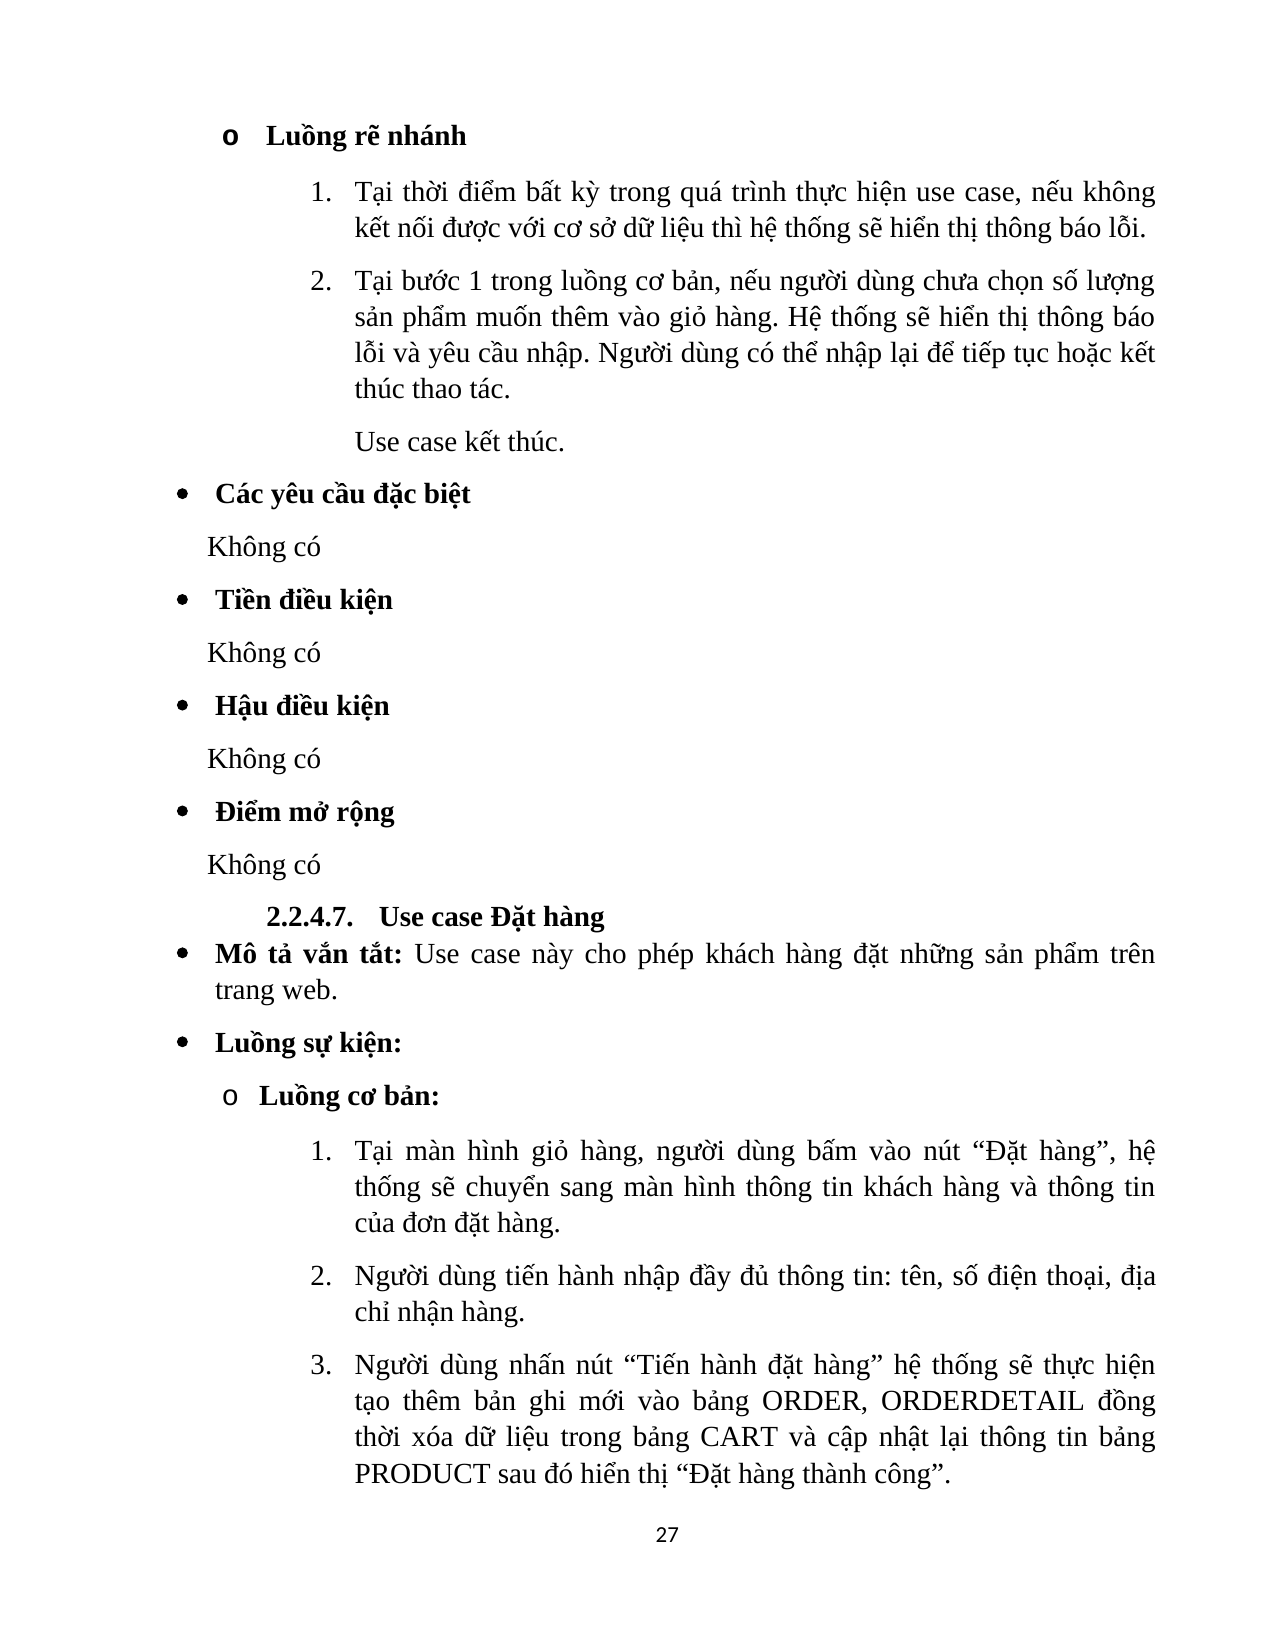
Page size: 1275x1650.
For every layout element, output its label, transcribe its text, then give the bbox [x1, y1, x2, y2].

list Luồng rẽ nhánh [222, 118, 1157, 154]
text Không có [207, 635, 1157, 669]
text Không có [207, 741, 1157, 774]
list Người dùng nhấn nút “Tiến hành đặt hàng” hệ thống sẽ thực hiện tạo thêm bản ghi mới vào bảng ORDER, ORDERDETAIL đồng thời xóa dữ liệu trong bảng CART và cập nhật lại thông tin bảng PRODUCT sau đó hiển thị “Đặt hàng thành công”. [310, 1347, 1157, 1489]
list Người dùng tiến hành nhập đầy đủ thông tin: tên, số điện thoại, địa chỉ nhận hàng. [310, 1258, 1157, 1328]
list Mô tả vắn tắt: Use case này cho phép khách hàng đặt những sản phẩm trên trang web. [177, 936, 1157, 1006]
list Tại bước 1 trong luồng cơ bản, nếu người dùng chưa chọn số lượng sản phẩm muốn thêm vào giỏ hàng. Hệ thống sẽ hiển thị thông báo lỗi và yêu cầu nhập. Người dùng có thể nhập lại để tiếp tục hoặc kết thúc thao tác. [310, 263, 1157, 404]
list Hậu điều kiện [177, 688, 1157, 722]
subtitle Use case Đặt hàng [266, 899, 1157, 933]
list Luồng cơ bản: [221, 1078, 1157, 1114]
list Tại màn hình giỏ hàng, người dùng bấm vào nút “Đặt hàng”, hệ thống sẽ chuyển sang màn hình thông tin khách hàng và thông tin của đơn đặt hàng. [310, 1133, 1157, 1239]
list Tại thời điểm bất kỳ trong quá trình thực hiện use case, nếu không kết nối được với cơ sở dữ liệu thì hệ thống sẽ hiển thị thông báo lỗi. [310, 174, 1157, 243]
list Tiền điều kiện [177, 582, 1157, 616]
list Các yêu cầu đặc biệt [177, 477, 1157, 510]
text Không có [207, 529, 1157, 563]
list Luồng sự kiện: [177, 1025, 1157, 1058]
list Điểm mở rộng [177, 794, 1157, 827]
text Use case kết thúc. [292, 424, 1157, 457]
text Không có [207, 847, 1157, 880]
